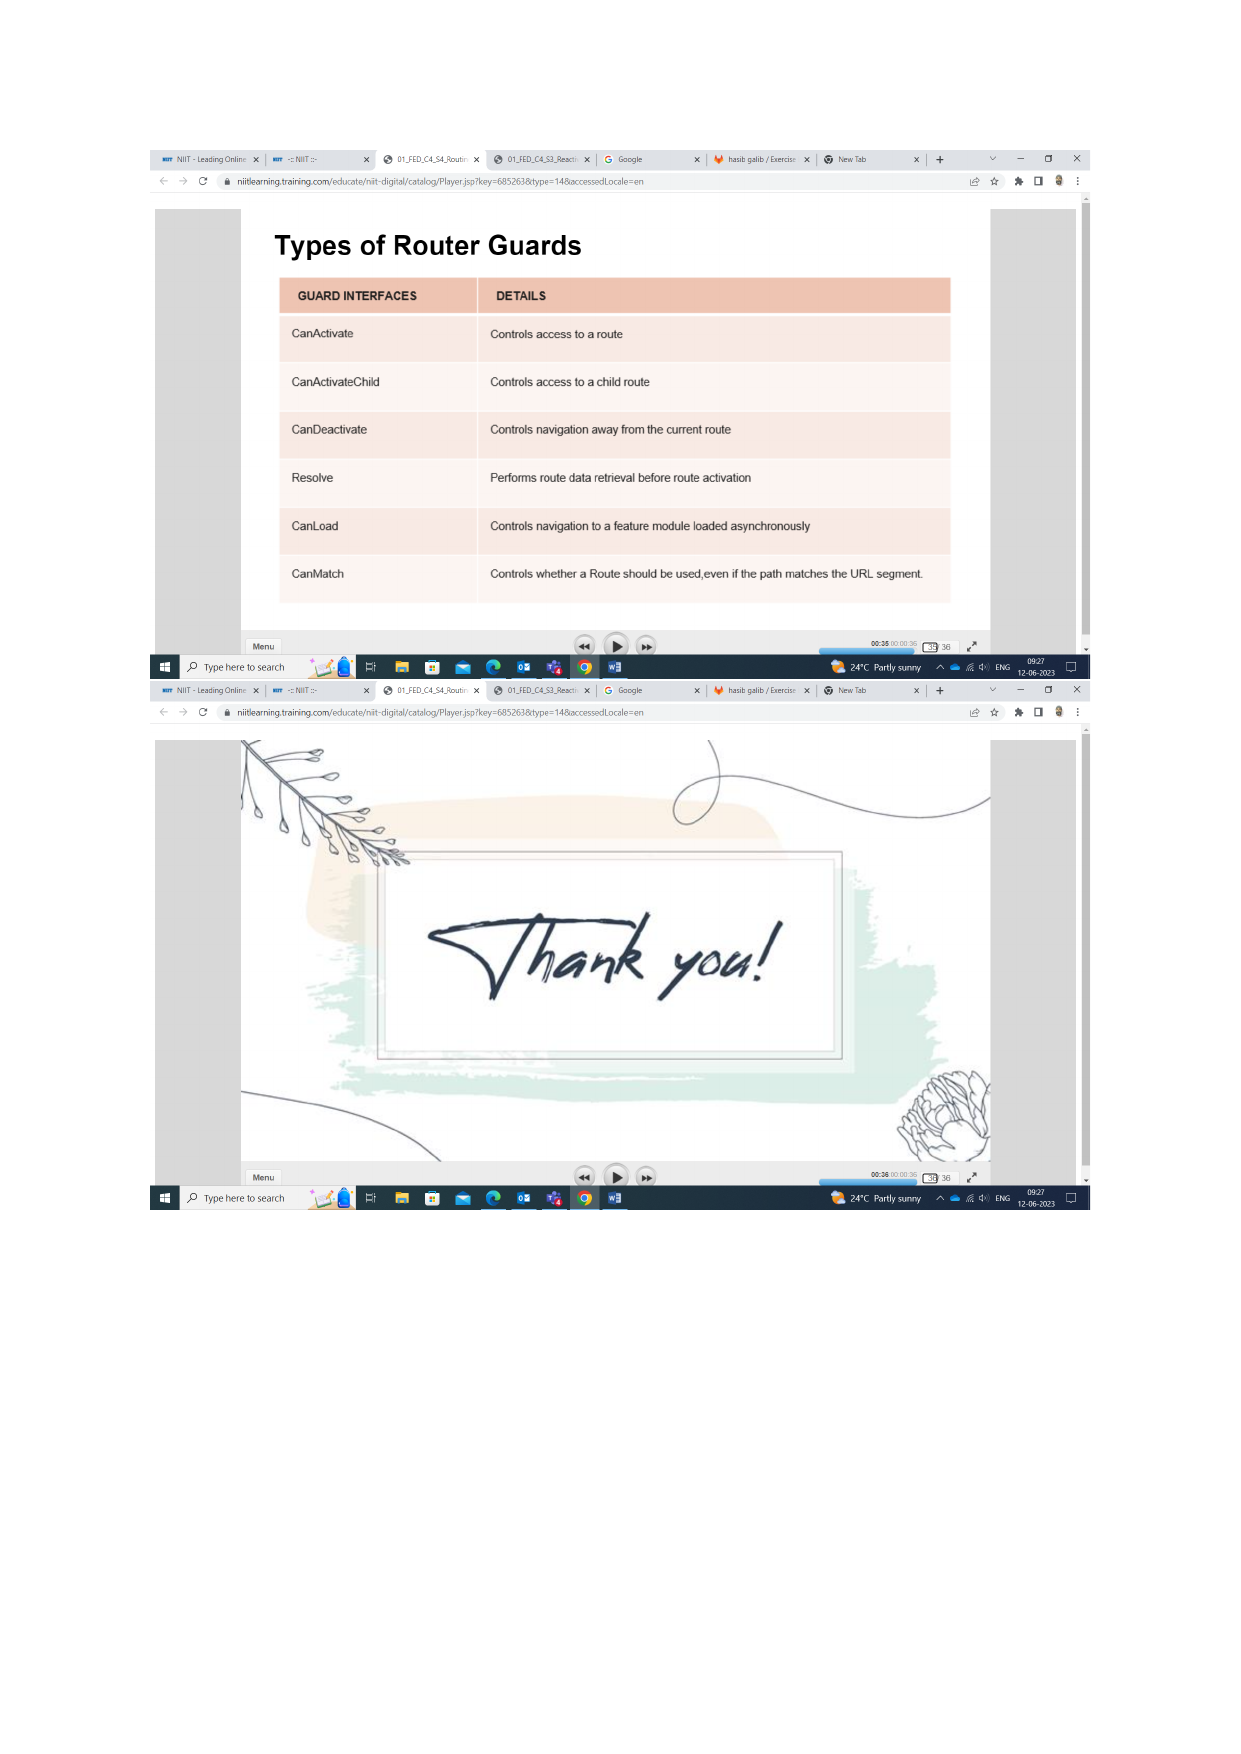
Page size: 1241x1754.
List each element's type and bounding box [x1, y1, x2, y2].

picture [150, 150, 1091, 679]
picture [150, 681, 1091, 1210]
